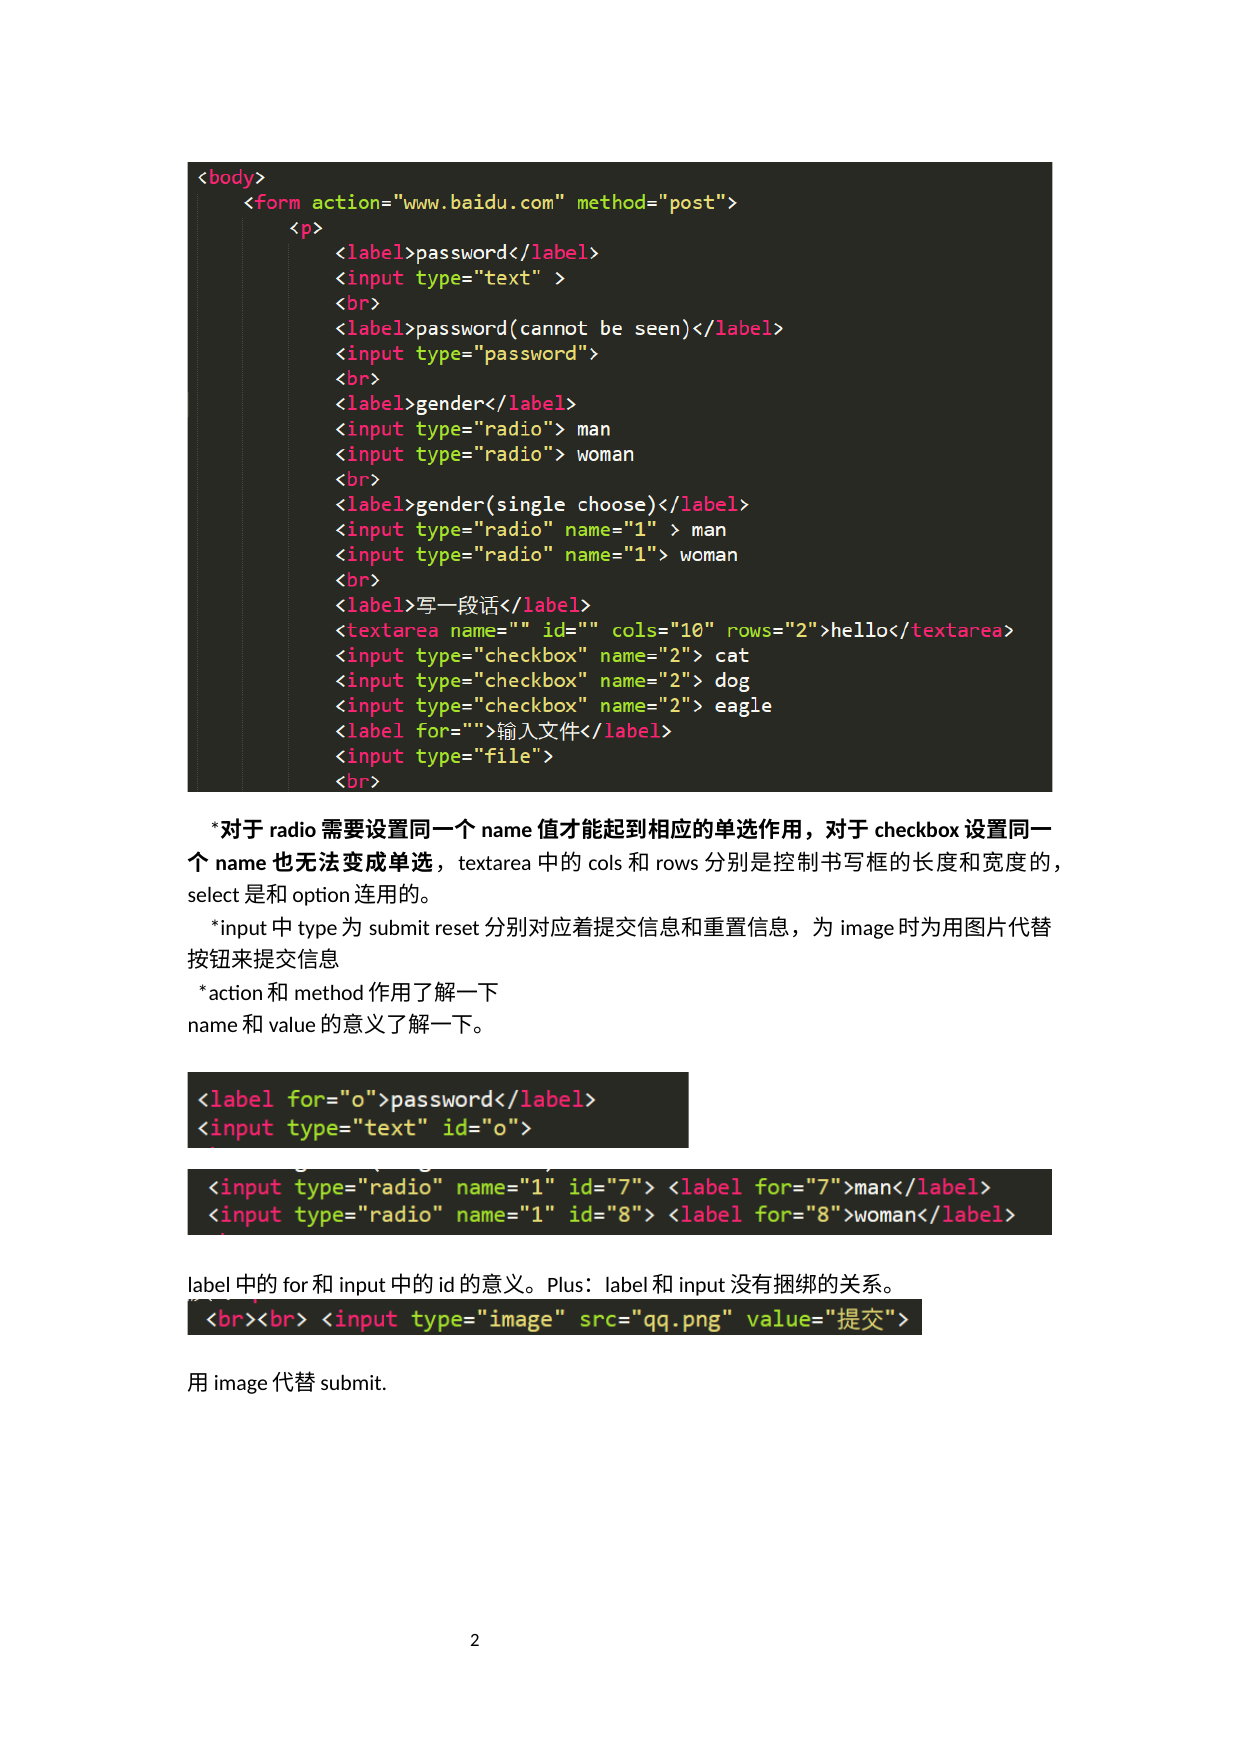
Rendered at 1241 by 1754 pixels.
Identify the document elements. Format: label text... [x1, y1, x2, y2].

picture [187, 1072, 689, 1148]
text name和value的意义了解一下。 [187, 1007, 1053, 1039]
text label中的for和input中的id的意义。Plus：label和input没有捆绑的关系。 [187, 1267, 1053, 1299]
text 用image代替submit. [187, 1364, 1053, 1397]
text *对于radio需要设置同一个name值才能起到相应的单选作用，对于checkbox设置同一个name也无法变成单选，textarea中的cols和rows分别是控制书写框的长度和宽度的，select是和option连用的。 [187, 812, 1053, 909]
text *input中type为 submit reset分别对应着提交信息和重置信息，为image时为用图片代替按钮来提交信息 [187, 909, 1053, 974]
picture [187, 162, 1053, 792]
picture [187, 1169, 1052, 1235]
text *action和method作用了解一下 [187, 974, 1053, 1007]
picture [187, 1299, 922, 1335]
